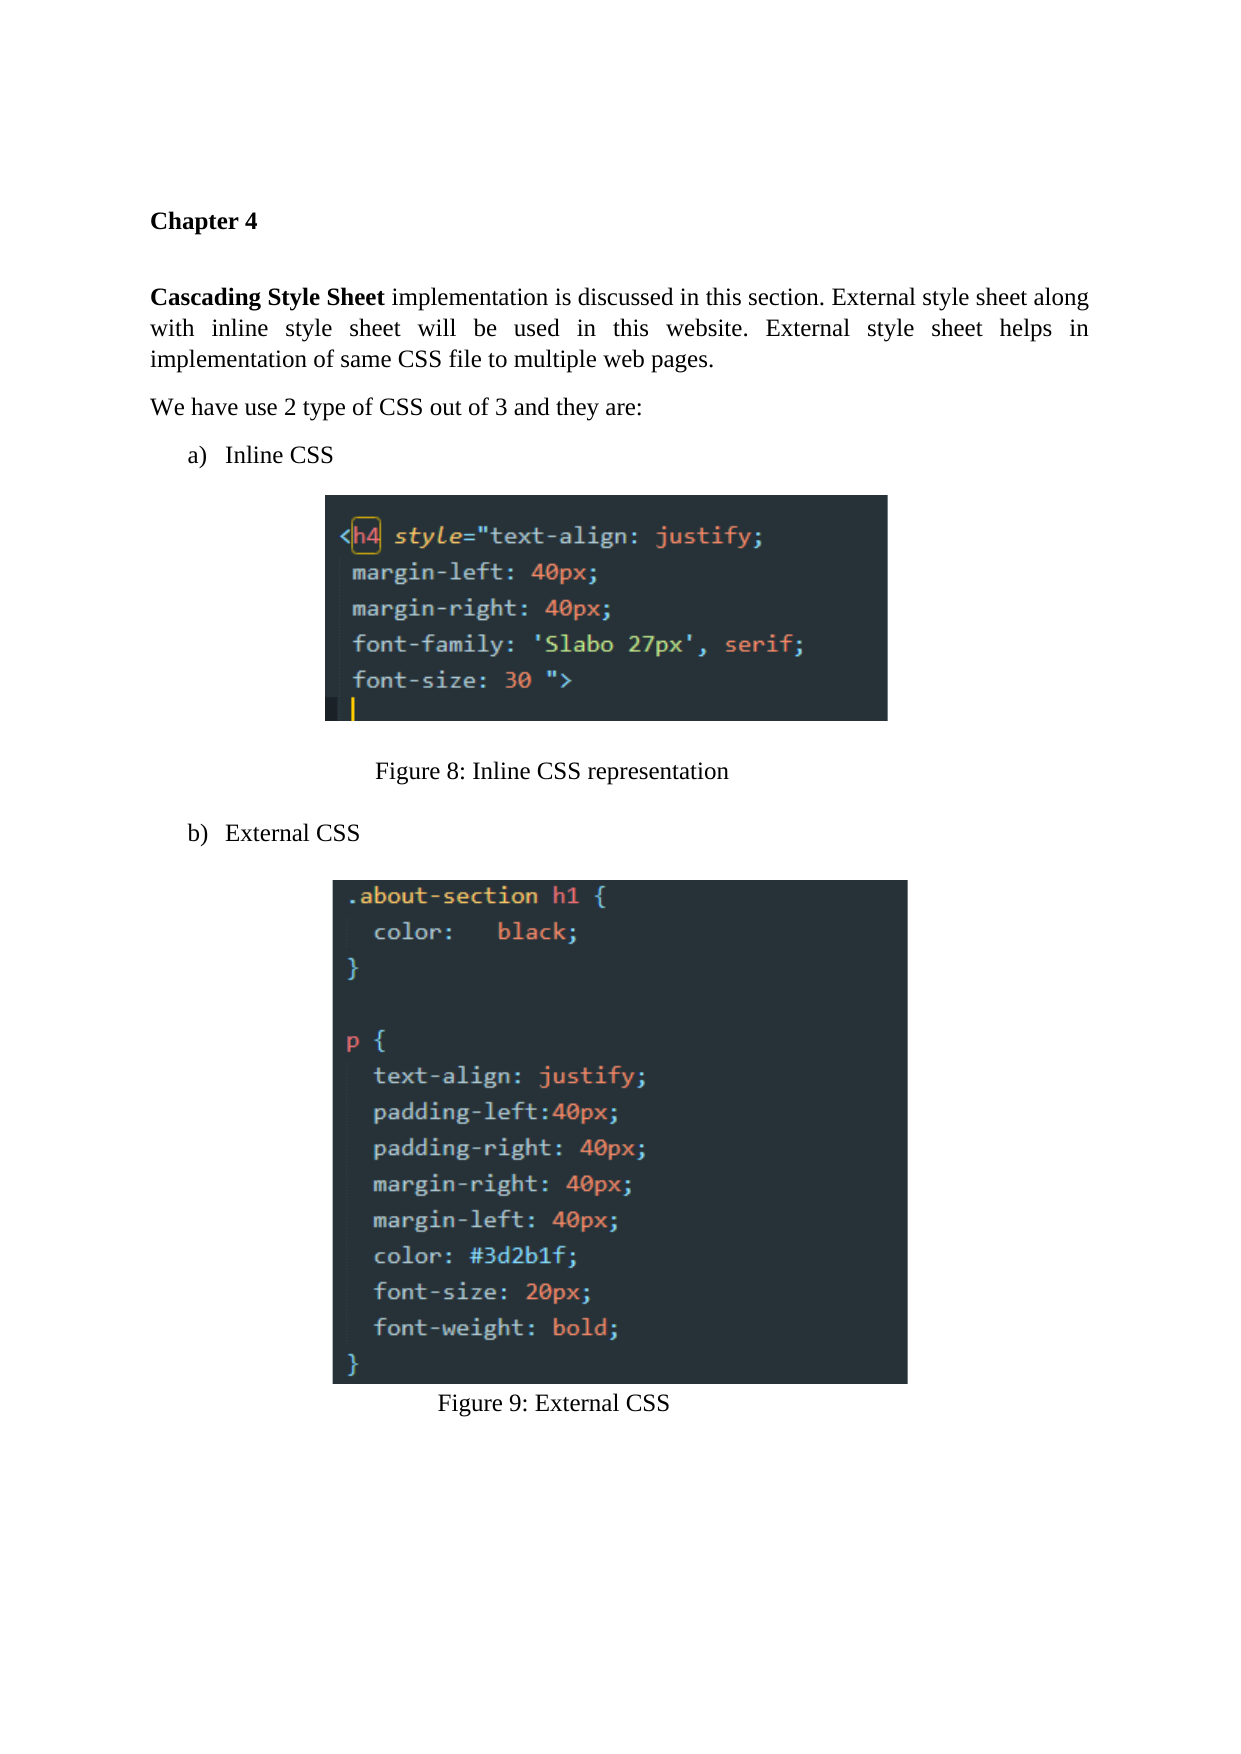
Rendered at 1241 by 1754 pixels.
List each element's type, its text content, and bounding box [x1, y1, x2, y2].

picture [325, 495, 888, 721]
list External CSS [187, 818, 1090, 847]
picture [332, 880, 908, 1384]
text We have use 2 type of CSS out of 3 and they are: [150, 392, 1090, 421]
list Inline CSS [187, 440, 1090, 468]
list Figure 8: Inline CSS representation [300, 756, 1090, 785]
text Cascading Style Sheet implementation is discussed in this section. External style sheet along with inline style sheet will be used in this website. External style sheet helps in implementation of same CSS file to multiple web pages. [150, 282, 1090, 373]
subtitle Chapter 4 [150, 206, 1090, 235]
